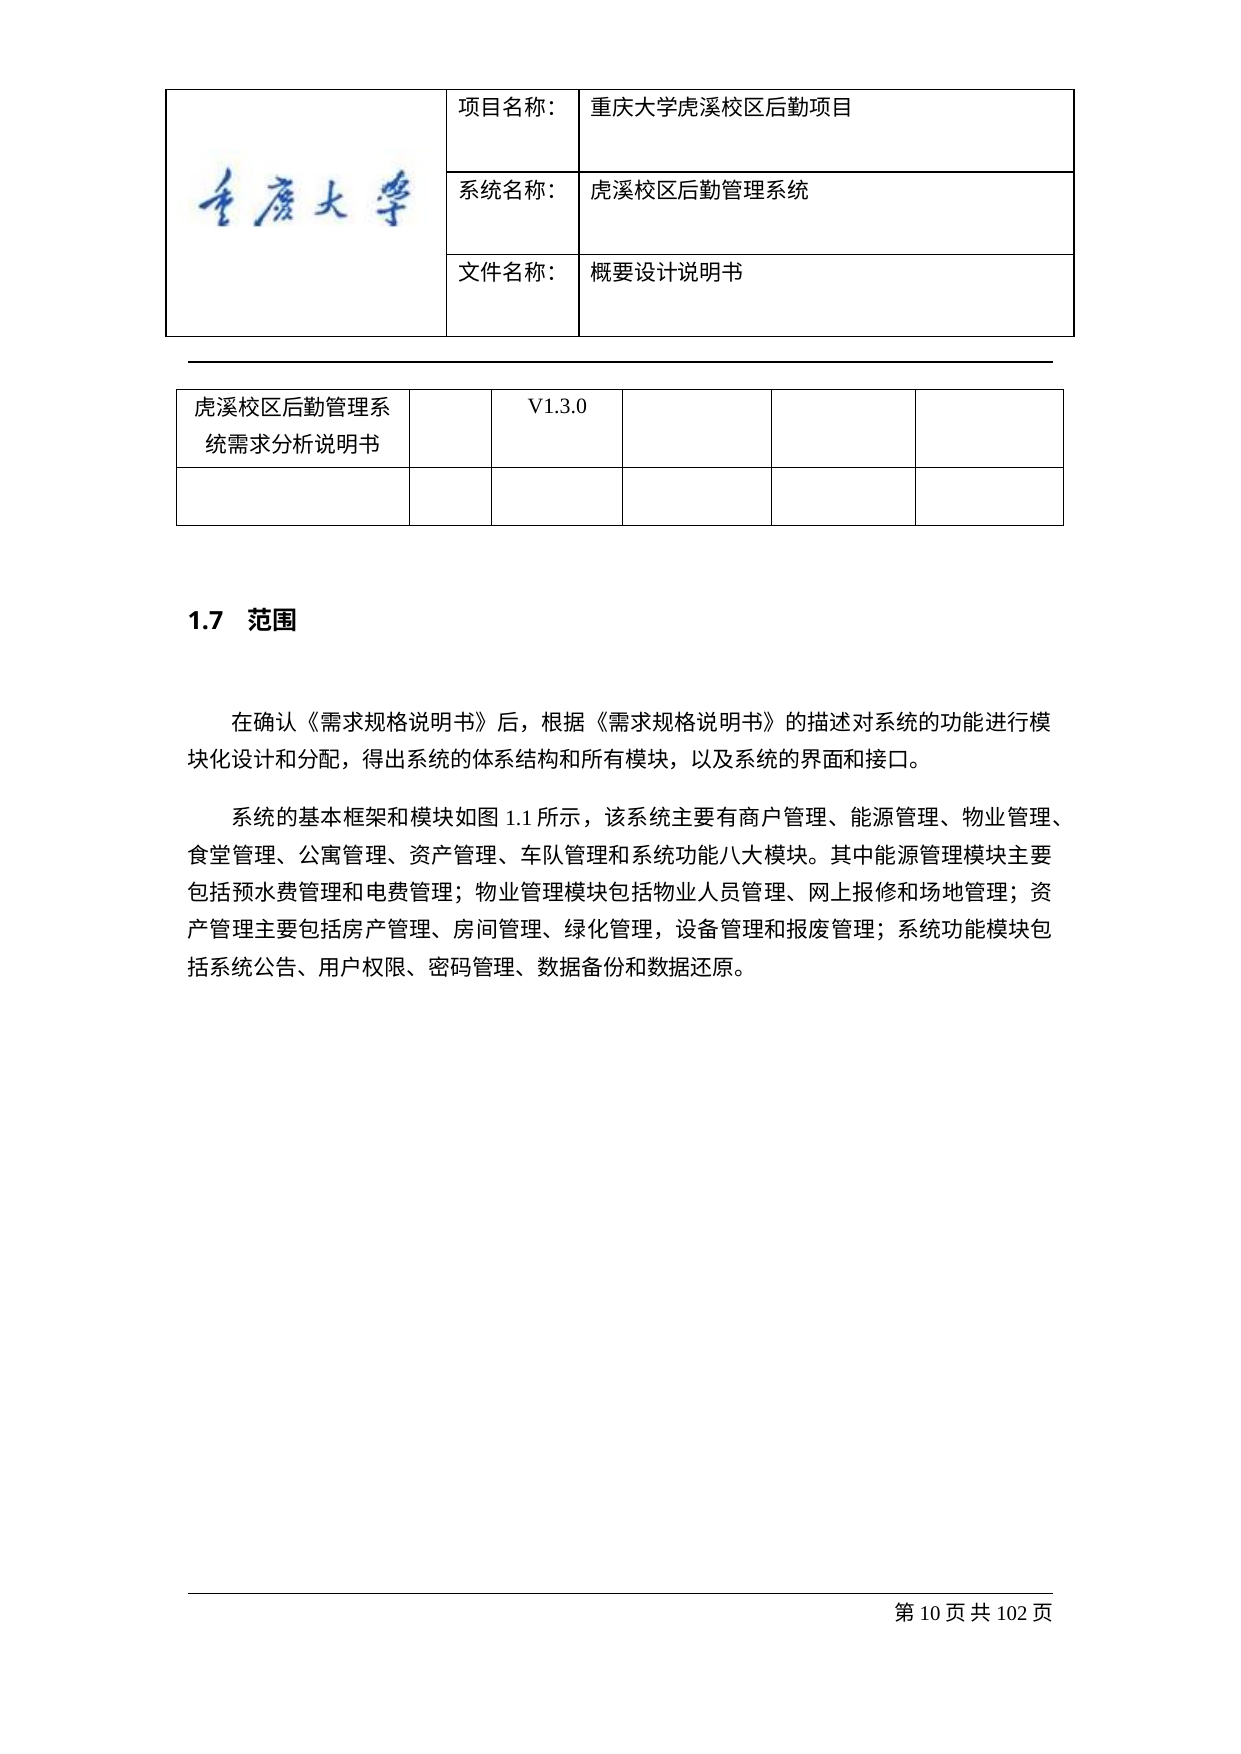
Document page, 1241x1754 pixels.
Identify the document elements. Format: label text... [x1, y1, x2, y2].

table_cell [623, 468, 771, 525]
table_cell [492, 468, 622, 525]
table_cell [916, 468, 1063, 525]
table_cell 虎溪校区后勤管理系统需求分析说明书 [177, 390, 409, 467]
text 在确认《需求规格说明书》后，根据《需求规格说明书》的描述对系统的功能进行模块化设计和分配，得出系统的体系结构和所有模块，以及系统的界面和接口。 [187, 704, 1053, 774]
table_cell [410, 390, 491, 467]
table_cell [772, 468, 915, 525]
picture [177, 149, 442, 228]
text 系统的基本框架和模块如图1.1所示，该系统主要有商户管理、能源管理、物业管理、食堂管理、公寓管理、资产管理、车队管理和系统功能八大模块。其中能源管理模块主要包括预水费管理和电费管理；物业管理模块包括物业人员管理、网上报修和场地管理；资产管理主要包括房产管理、房间管理、绿化管理，设备管理和报废管理；系统功能模块包括系统公告、用户权限、密码管理、数据备份和数据还原。 [187, 800, 1053, 982]
subtitle 范围 [187, 586, 1053, 651]
table_cell [177, 468, 409, 525]
table_cell [623, 390, 771, 467]
table_cell V1.3.0 [492, 390, 622, 467]
table_cell [410, 468, 491, 525]
table_cell [772, 390, 915, 467]
table_cell [916, 390, 1063, 467]
